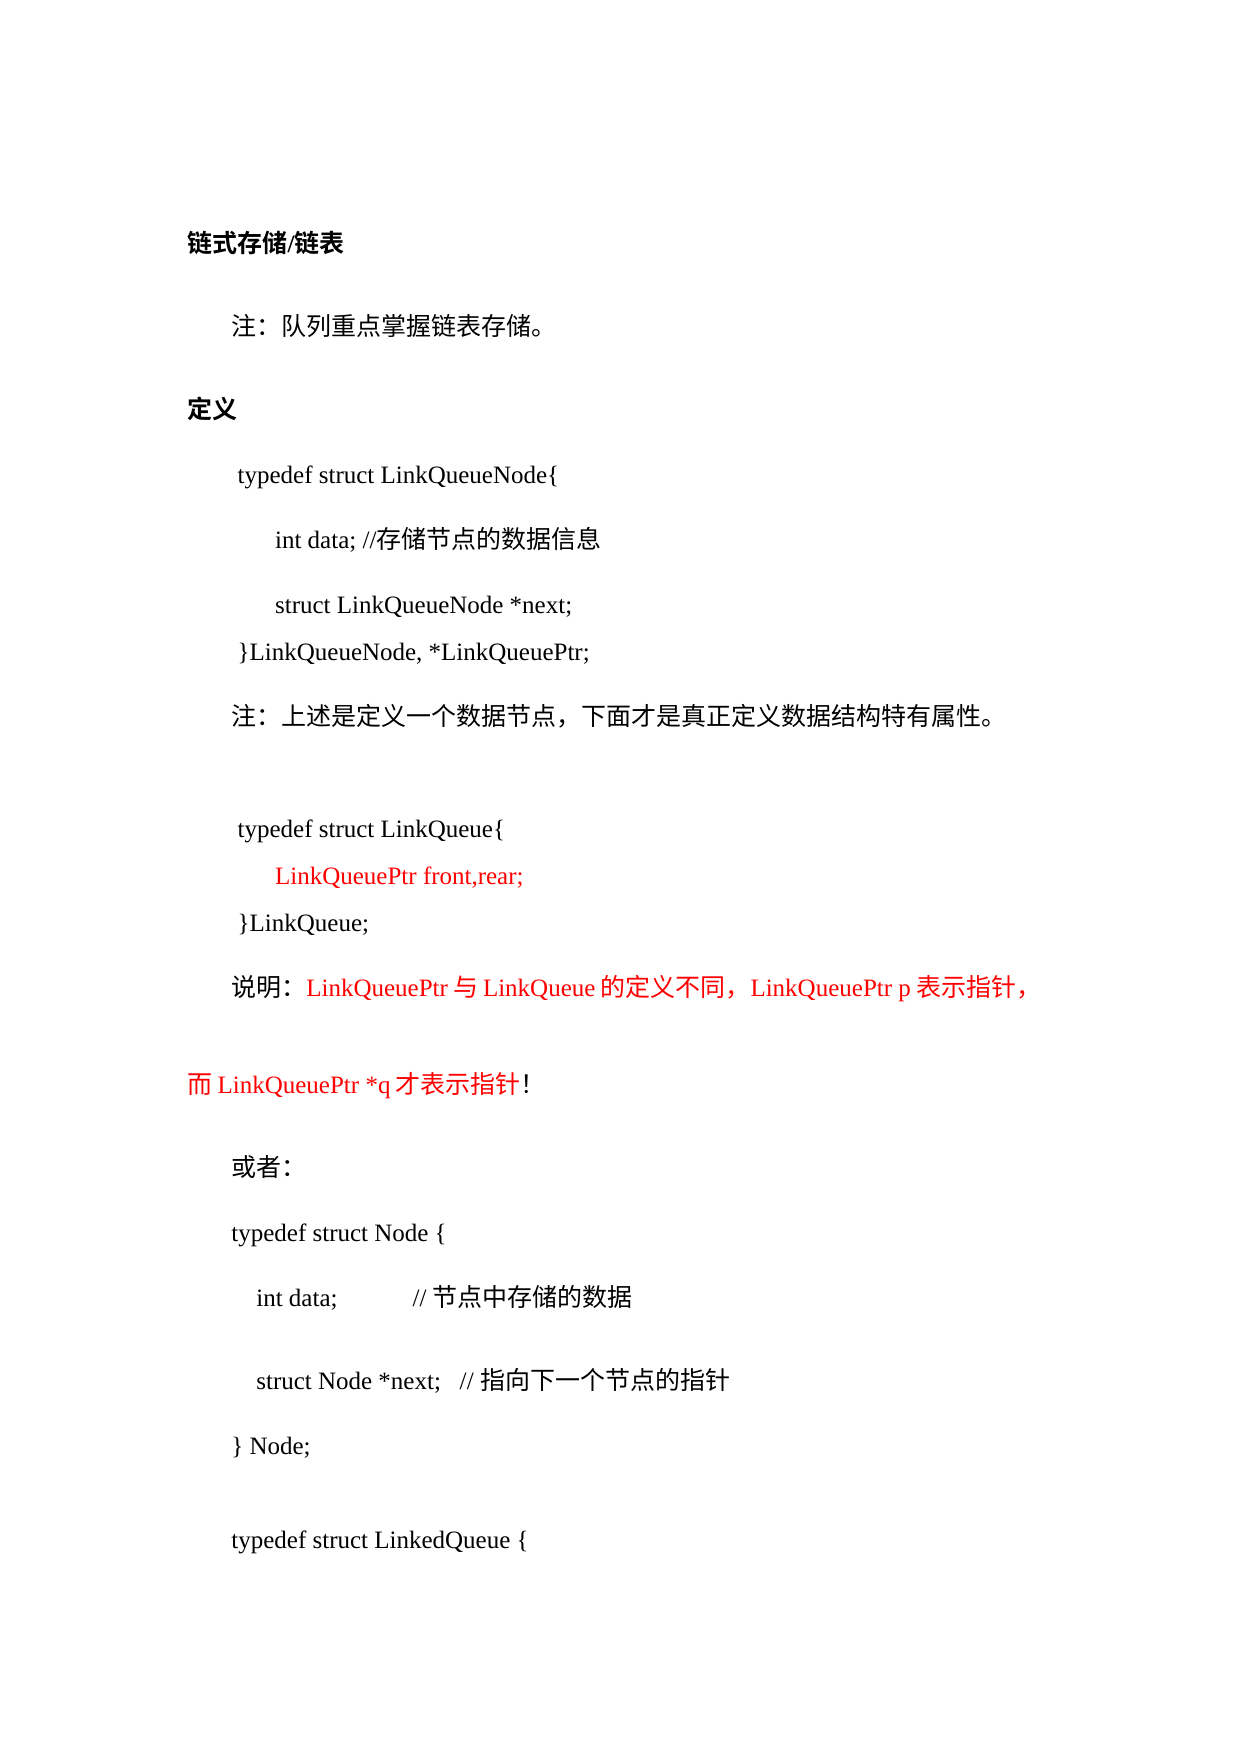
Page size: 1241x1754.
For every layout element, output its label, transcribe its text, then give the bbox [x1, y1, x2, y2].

text int data; // 节点中存储的数据 [187, 1263, 1053, 1328]
text }LinkQueueNode, *LinkQueuePtr; [237, 635, 1053, 668]
text typedef struct LinkQueue{ [237, 812, 1053, 844]
text 或者： [187, 1133, 1053, 1198]
text 注：队列重点掌握链表存储。 [187, 292, 1053, 357]
text } Node; [187, 1429, 1053, 1462]
text struct Node *next; // 指向下一个节点的指针 [187, 1346, 1053, 1411]
text 注：上述是定义一个数据节点，下面才是真正定义数据结构特有属性。 [187, 682, 1053, 747]
text 说明：LinkQueuePtr与LinkQueue的定义不同，LinkQueuePtr p表示指针，而LinkQueuePtr *q才表示指针！ [187, 953, 1053, 1115]
text LinkQueuePtr front,rear; [237, 859, 1053, 891]
text int data; //存储节点的数据信息 [237, 505, 1053, 570]
text typedef struct LinkedQueue { [187, 1523, 1053, 1556]
subtitle 链式存储/链表 [187, 209, 1053, 274]
text typedef struct Node { [187, 1216, 1053, 1249]
text typedef struct LinkQueueNode{ [237, 458, 1053, 491]
text }LinkQueue; [237, 906, 1053, 938]
text struct LinkQueueNode *next; [237, 588, 1053, 621]
subtitle 定义 [187, 375, 1053, 440]
